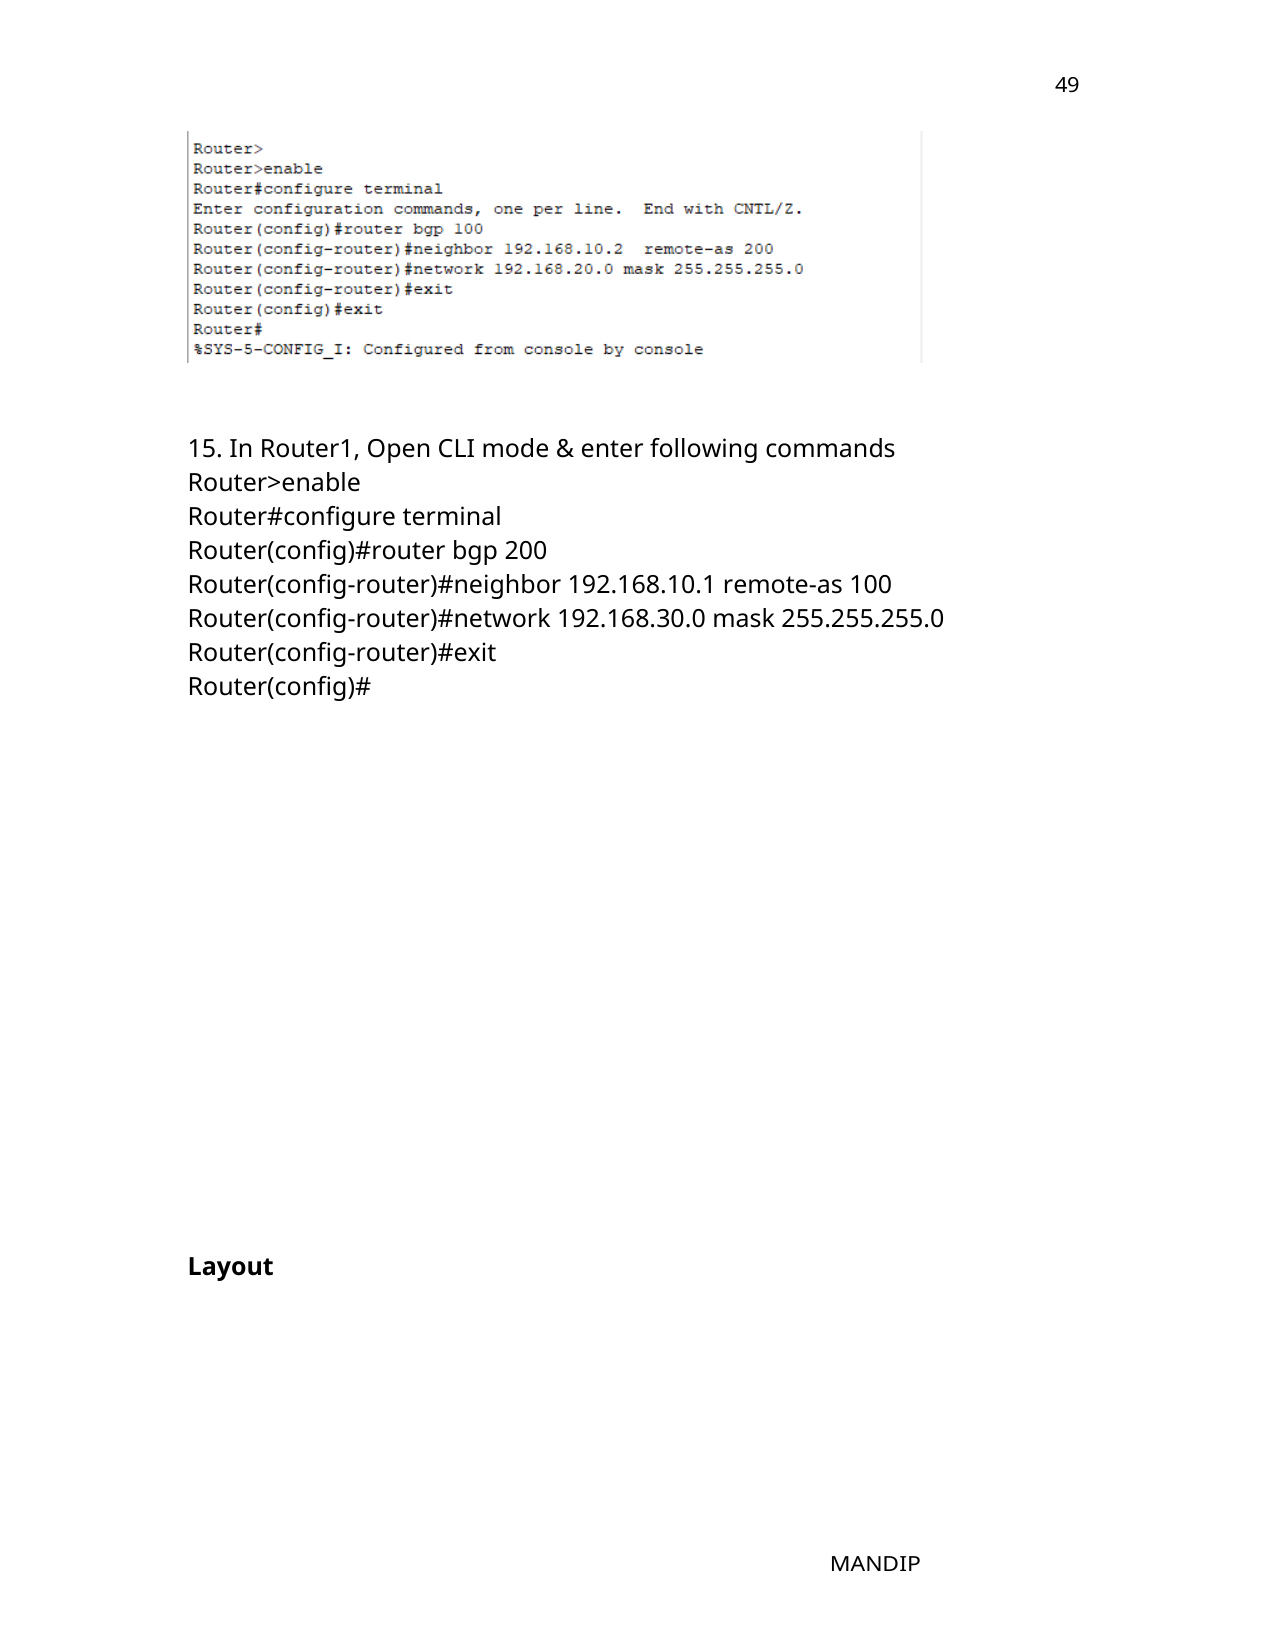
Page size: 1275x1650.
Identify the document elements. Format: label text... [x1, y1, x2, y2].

text Router(config)#router bgp 200 [187, 533, 1125, 567]
picture [187, 131, 923, 363]
text Router(config-router)#exit [187, 635, 1125, 669]
text Router>enable [187, 465, 1125, 499]
text Router#configure terminal [187, 499, 1125, 533]
text Router(config)# [187, 669, 1125, 703]
text 15. In Router1, Open CLI mode & enter following commands [187, 431, 1125, 465]
text Router(config-router)#network 192.168.30.0 mask 255.255.255.0 [187, 601, 1125, 635]
text Layout [187, 1248, 1125, 1282]
text Router(config-router)#neighbor 192.168.10.1 remote-as 100 [187, 567, 1125, 601]
